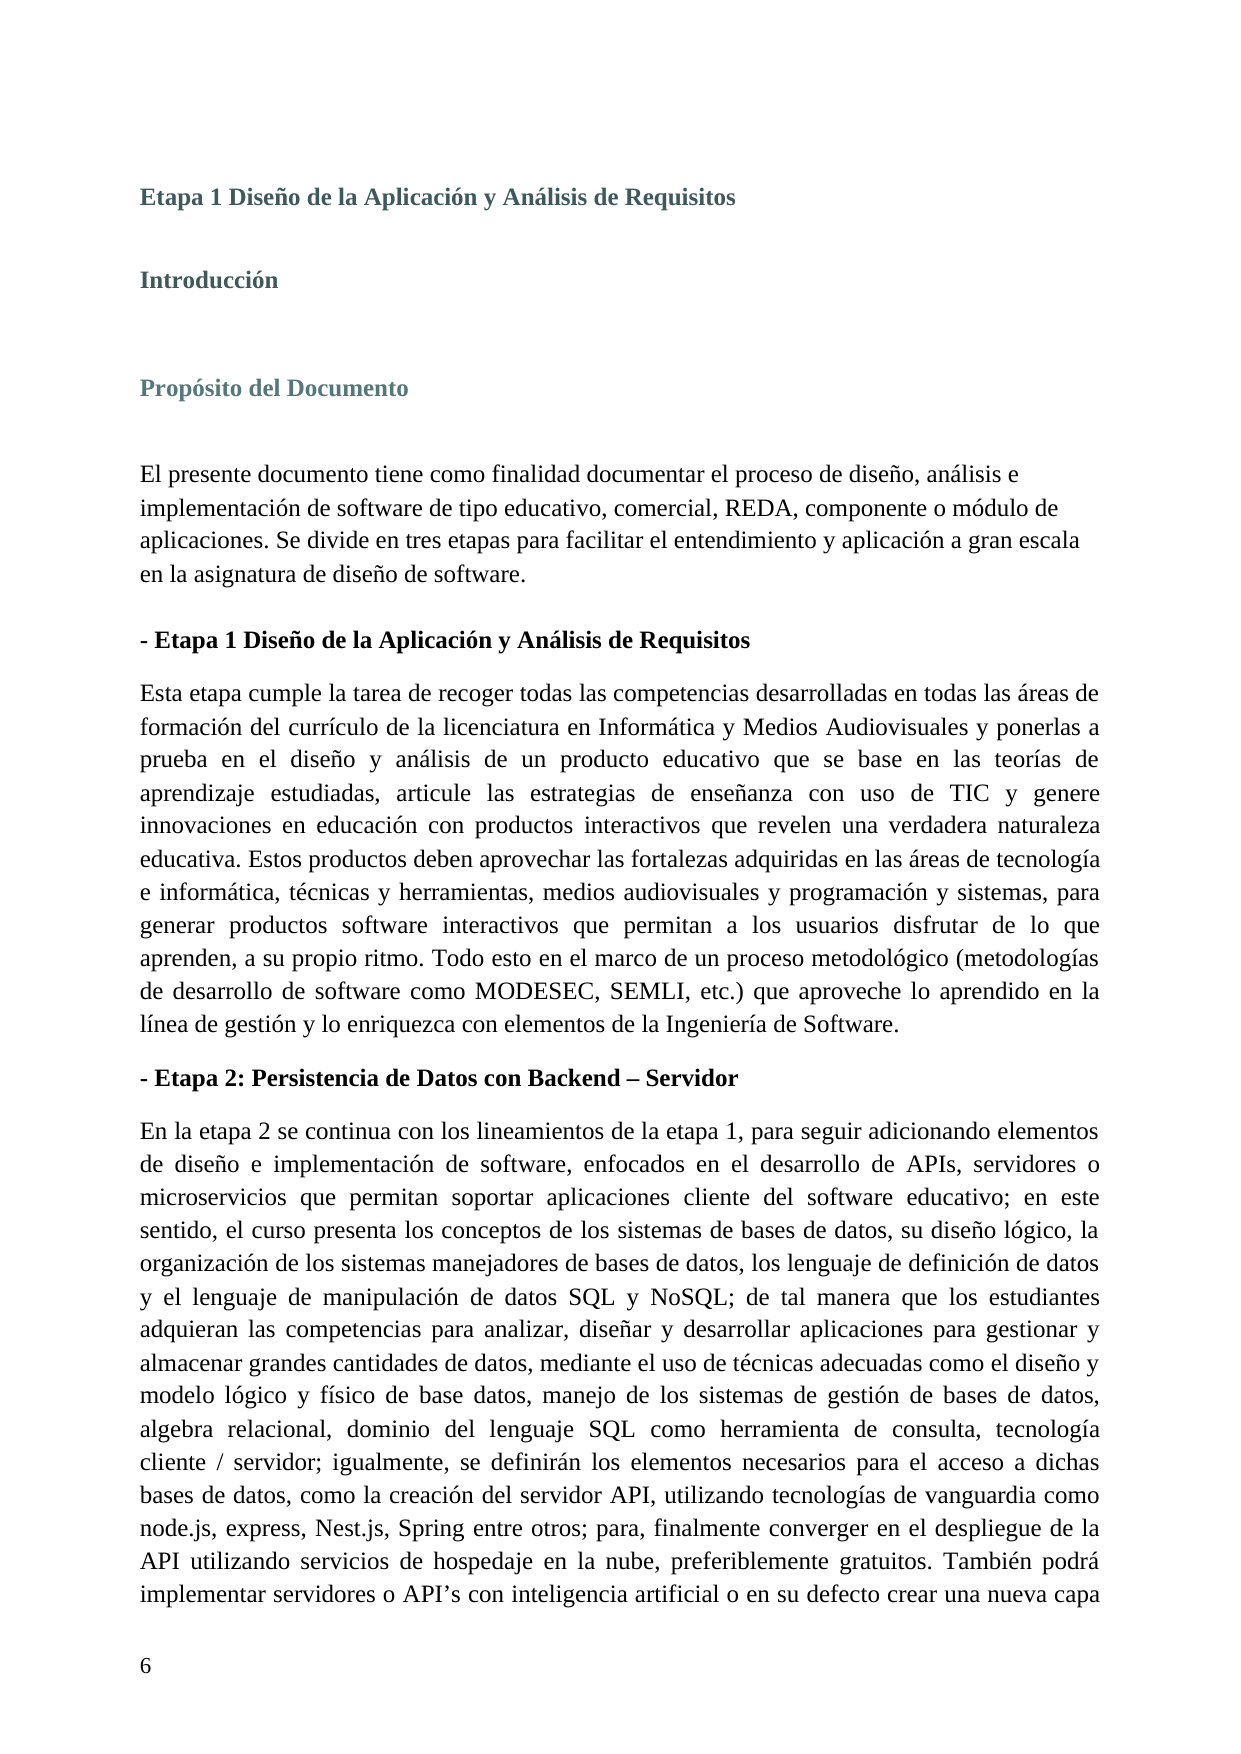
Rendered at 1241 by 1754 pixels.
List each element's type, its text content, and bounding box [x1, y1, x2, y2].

text El presente documento tiene como finalidad documentar el proceso de diseño, análisis e implementación de software de tipo educativo, comercial, REDA, componente o módulo de aplicaciones. Se divide en tres etapas para facilitar el entendimiento y aplicación a gran escala en la asignatura de diseño de software. [139, 459, 1101, 587]
subtitle Introducción [139, 265, 1101, 294]
subtitle Propósito del Documento [139, 373, 1101, 401]
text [139, 1116, 1101, 1607]
text Esta etapa cumple la tarea de recoger todas las competencias desarrolladas en todas las áreas de formación del currículo de la licenciatura en Informática y Medios Audiovisuales y ponerlas a prueba en el diseño y análisis de un producto educativo que se base en las teorías de aprendizaje estudiadas, articule las estrategias de enseñanza con uso de TIC y genere innovaciones en educación con productos interactivos que revelen una verdadera naturaleza educativa. Estos productos deben aprovechar las fortalezas adquiridas en las áreas de tecnología e informática, técnicas y herramientas, medios audiovisuales y programación y sistemas, para generar productos software interactivos que permitan a los usuarios disfrutar de lo que aprenden, a su propio ritmo. Todo esto en el marco de un proceso metodológico (metodologías de desarrollo de software como MODESEC, SEMLI, etc.) que aproveche lo aprendido en la línea de gestión y lo enriquezca con elementos de la Ingeniería de Software. [139, 678, 1101, 1037]
subtitle Etapa 1 Diseño de la Aplicación y Análisis de Requisitos [139, 182, 1101, 211]
text - Etapa 2: Persistencia de Datos con Backend – Servidor [139, 1063, 1101, 1091]
text - Etapa 1 Diseño de la Aplicación y Análisis de Requisitos [139, 625, 1101, 653]
